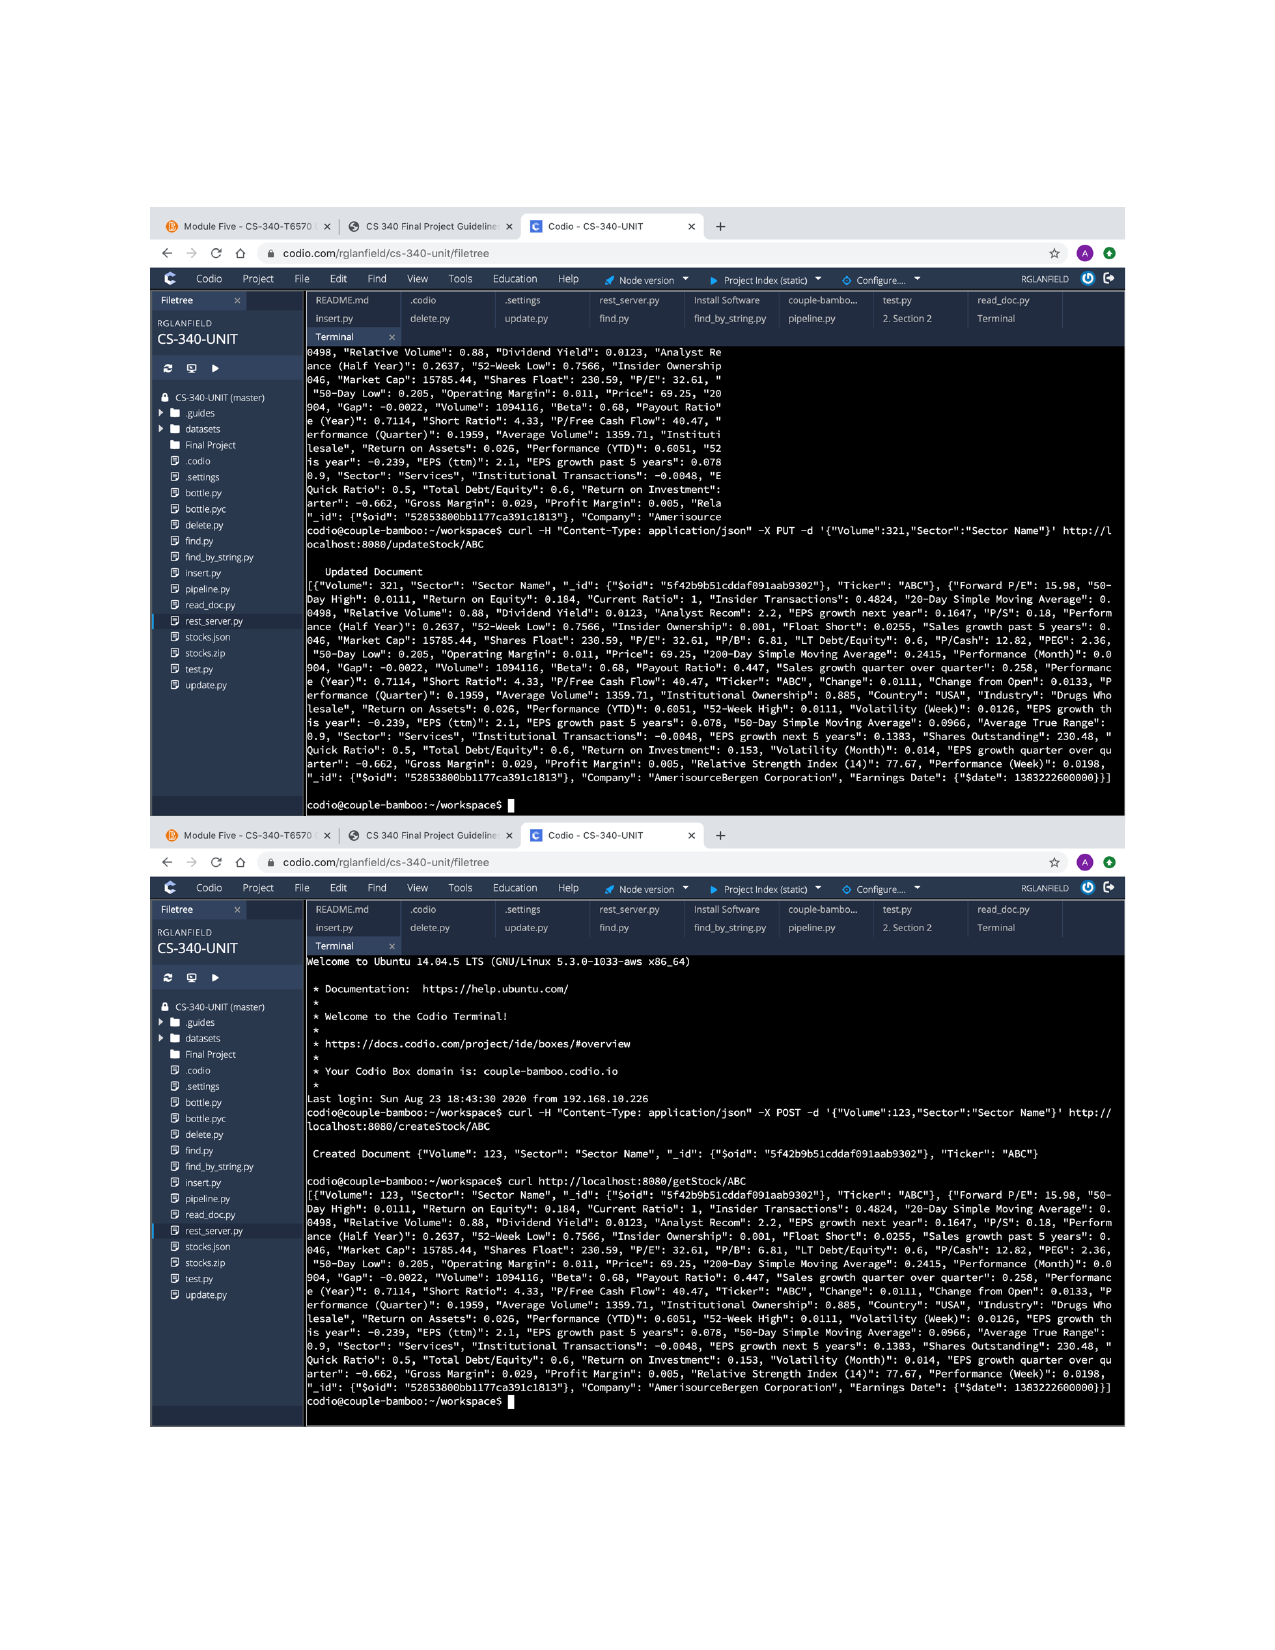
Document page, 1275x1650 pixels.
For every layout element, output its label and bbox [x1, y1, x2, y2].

picture [150, 207, 1125, 1427]
